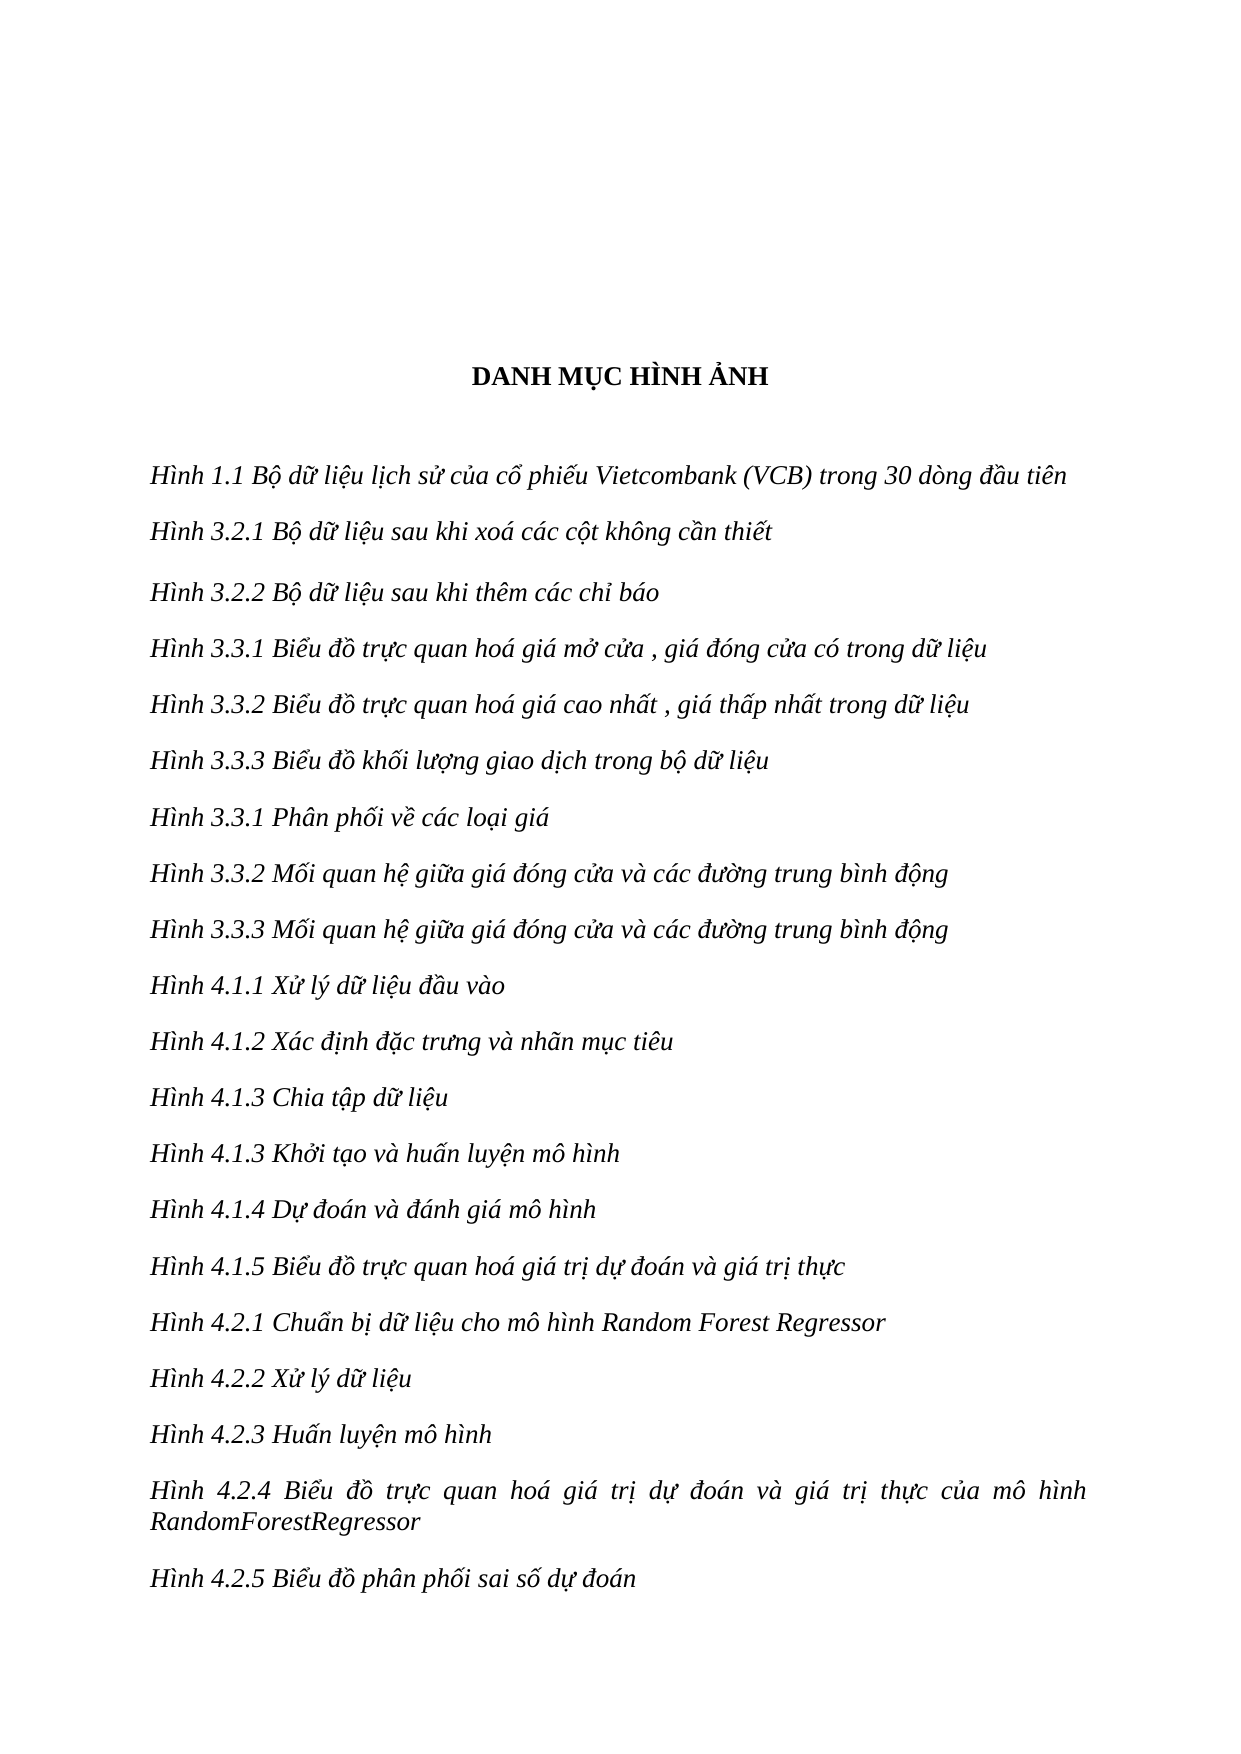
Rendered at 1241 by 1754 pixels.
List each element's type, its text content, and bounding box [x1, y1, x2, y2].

text Hình 4.2.1 Chuẩn bị dữ liệu cho mô hình Random Forest Regressor [150, 1306, 1090, 1337]
text Hình 4.1.3 Khởi tạo và huấn luyện mô hình [150, 1137, 1090, 1169]
text Hình 4.1.5 Biểu đồ trực quan hoá giá trị dự đoán và giá trị thực [150, 1250, 1090, 1281]
text Hình 4.1.3 Chia tập dữ liệu [150, 1081, 1090, 1112]
text Hình 3.3.1 Biểu đồ trực quan hoá giá mở cửa , giá đóng cửa có trong dữ liệu [150, 632, 1090, 663]
text Hình 3.3.3 Mối quan hệ giữa giá đóng cửa và các đường trung bình động [150, 913, 1090, 944]
text Hình 1.1 Bộ dữ liệu lịch sử của cổ phiếu Vietcombank (VCB) trong 30 dòng đầu tiên [150, 459, 1090, 490]
text Hình 3.2.2 Bộ dữ liệu sau khi thêm các chỉ báo [150, 576, 1090, 607]
subtitle DANH MỤC HÌNH ẢNH [150, 360, 1090, 391]
text Hình 4.2.5 Biểu đồ phân phối sai số dự đoán [150, 1562, 1090, 1593]
text Hình 3.3.2 Biểu đồ trực quan hoá giá cao nhất , giá thấp nhất trong dữ liệu [150, 688, 1090, 719]
text Hình 3.3.2 Mối quan hệ giữa giá đóng cửa và các đường trung bình động [150, 857, 1090, 888]
text Hình 4.2.4 Biểu đồ trực quan hoá giá trị dự đoán và giá trị thực của mô hình RandomForestRegressor [150, 1474, 1090, 1537]
text Hình 3.3.3 Biểu đồ khối lượng giao dịch trong bộ dữ liệu [150, 744, 1090, 776]
text Hình 4.2.2 Xử lý dữ liệu [150, 1362, 1090, 1393]
text Hình 4.1.2 Xác định đặc trưng và nhãn mục tiêu [150, 1025, 1090, 1056]
text Hình 3.2.1 Bộ dữ liệu sau khi xoá các cột không cần thiết [150, 515, 1090, 546]
text Hình 4.1.1 Xử lý dữ liệu đầu vào [150, 969, 1090, 1000]
text Hình 4.2.3 Huấn luyện mô hình [150, 1418, 1090, 1449]
text Hình 4.1.4 Dự đoán và đánh giá mô hình [150, 1194, 1090, 1225]
text Hình 3.3.1 Phân phối về các loại giá [150, 801, 1090, 832]
